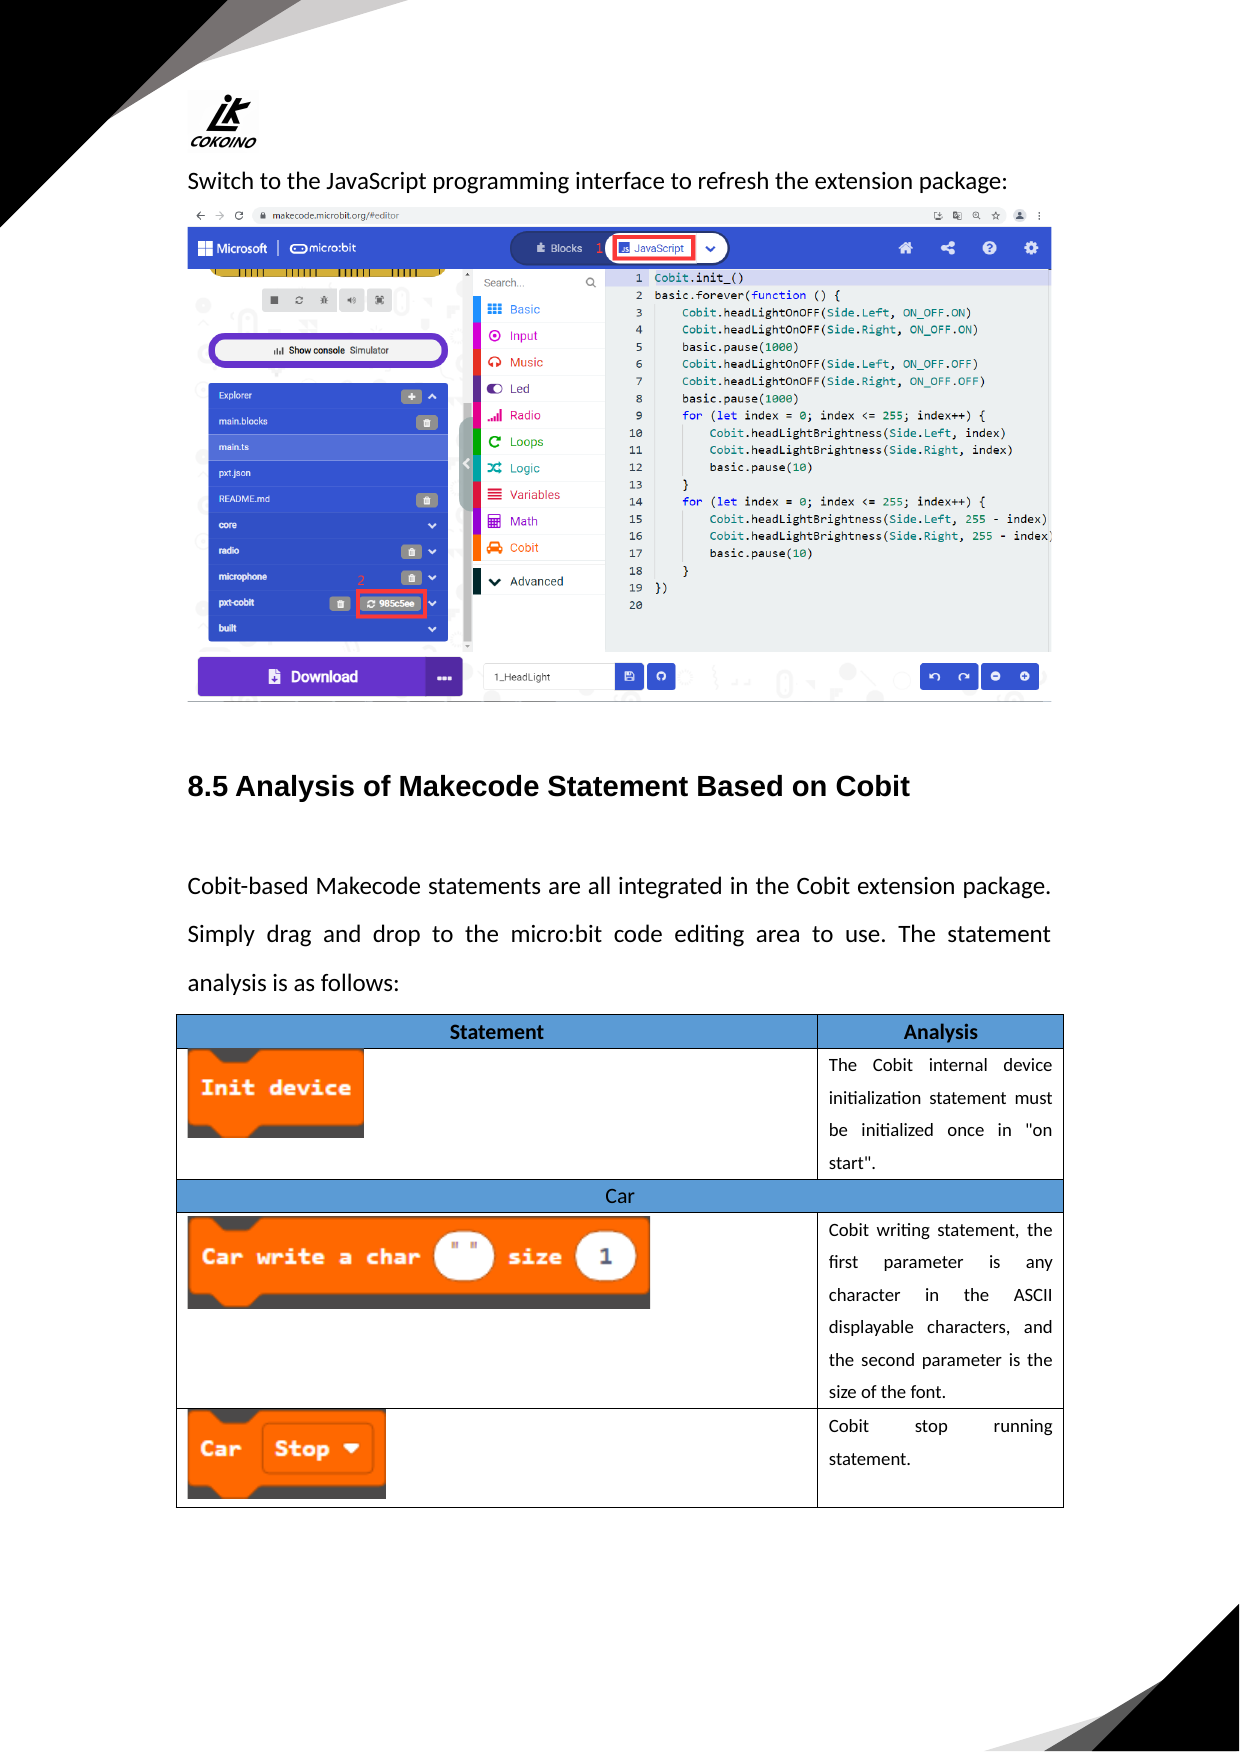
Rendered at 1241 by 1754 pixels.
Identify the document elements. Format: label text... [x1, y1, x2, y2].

table_cell [177, 1049, 817, 1179]
table_cell [177, 1213, 817, 1408]
picture [187, 205, 1052, 702]
table_cell The Cobit internal device initialization statement must be initialized once in "on start". [818, 1049, 1063, 1179]
picture [187, 1048, 364, 1138]
table_cell [177, 1409, 817, 1507]
subtitle 8.5 Analysis of Makecode Statement Based on Cobit [187, 753, 1053, 818]
table_header Statement [177, 1015, 817, 1048]
table_cell Cobit stop running statement. [818, 1409, 1063, 1507]
text Cobit-based Makecode statements are all integrated in the Cobit extension package. Simply drag and drop to the micro:bit code editing area to use. The statement analysis is as follows: [187, 869, 1053, 999]
table_cell Car [177, 1180, 1063, 1212]
text Switch to the JavaScript programming interface to refresh the extension package: [187, 164, 1053, 197]
picture [187, 90, 259, 153]
table_cell Cobit writing statement, the first parameter is any character in the ASCII displayable characters, and the second parameter is the size of the font. [818, 1213, 1063, 1408]
table_header Analysis [818, 1015, 1063, 1048]
picture [187, 1409, 386, 1499]
picture [187, 1216, 650, 1309]
